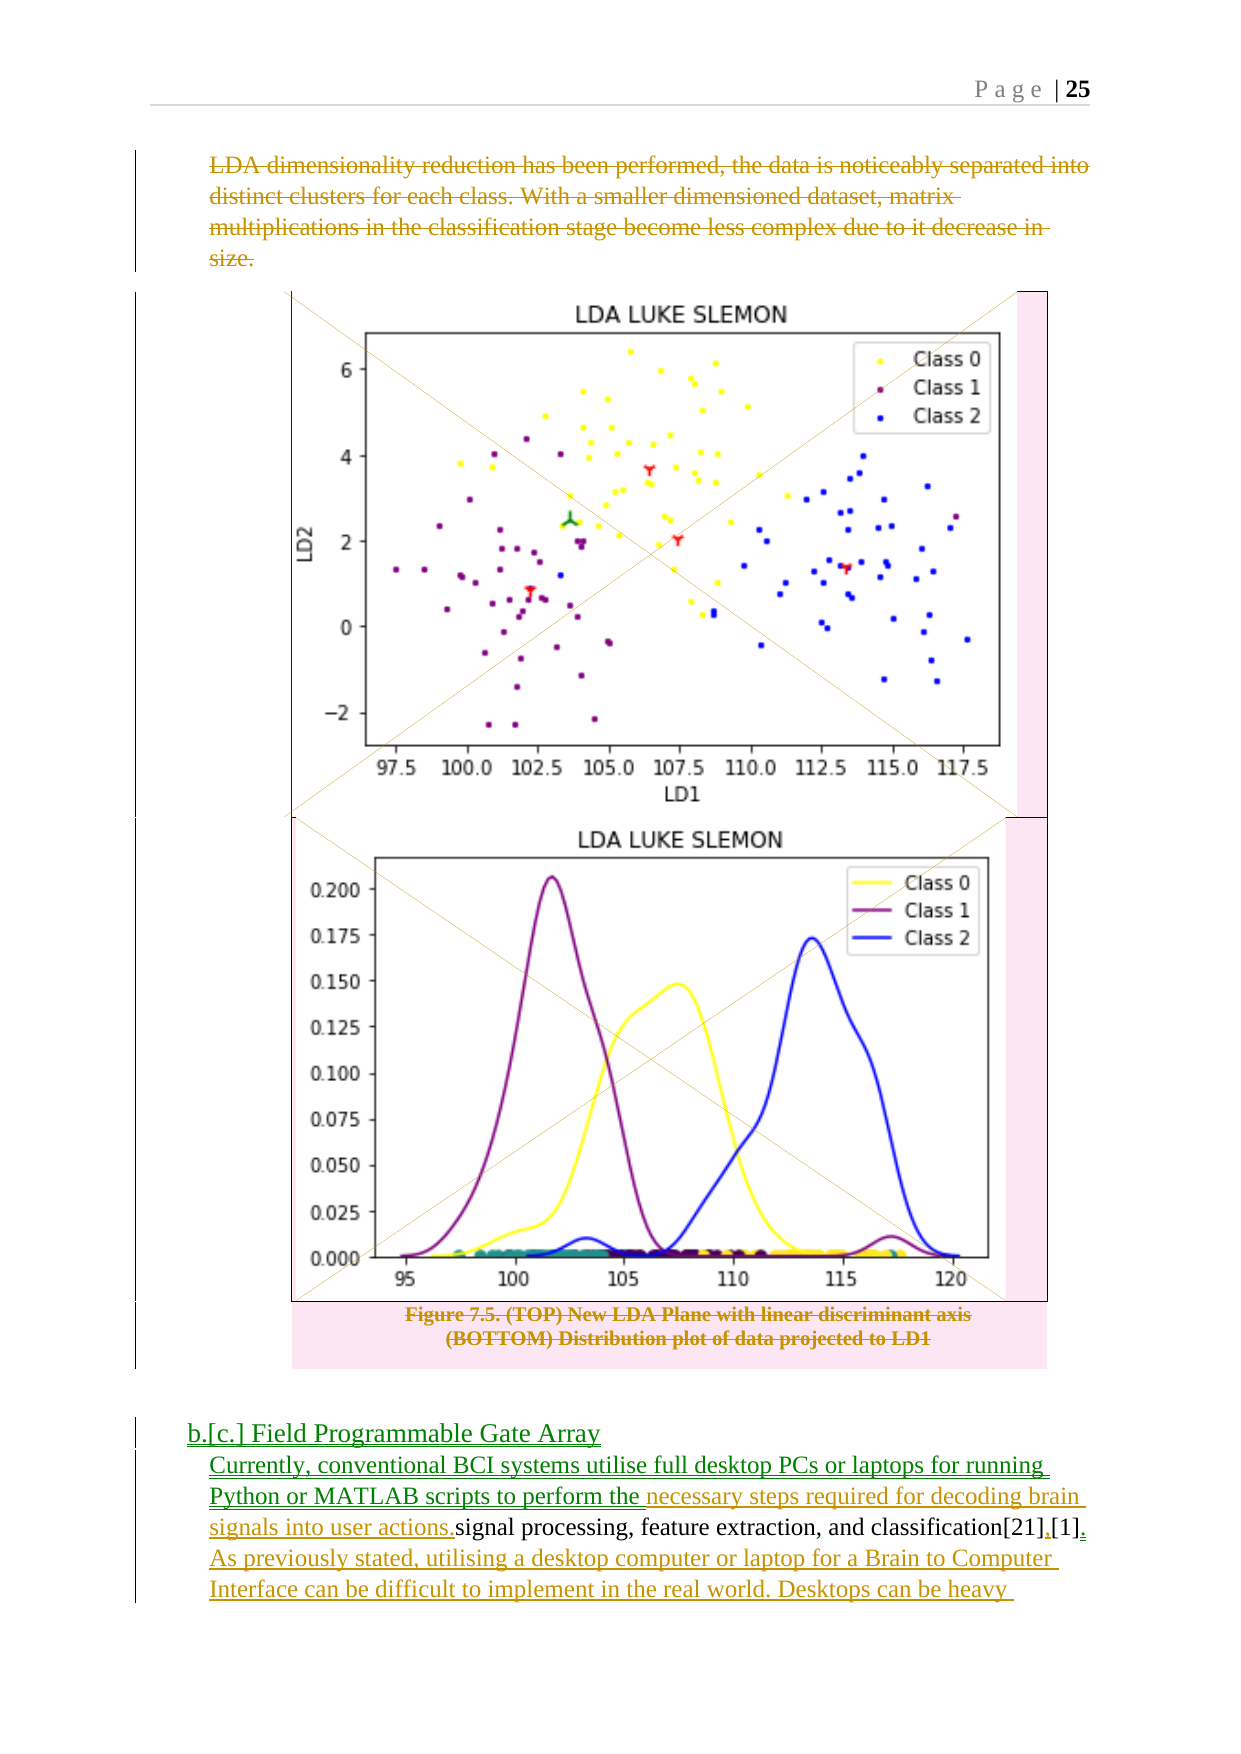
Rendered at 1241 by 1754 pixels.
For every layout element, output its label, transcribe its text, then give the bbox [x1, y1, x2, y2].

picture [291, 298, 649, 811]
text [21][1] [209, 1450, 1090, 1603]
picture [653, 819, 1006, 1300]
picture [291, 556, 1015, 1058]
picture [296, 819, 649, 1299]
picture [291, 291, 1016, 553]
picture [298, 1060, 1004, 1301]
picture [652, 293, 1018, 816]
